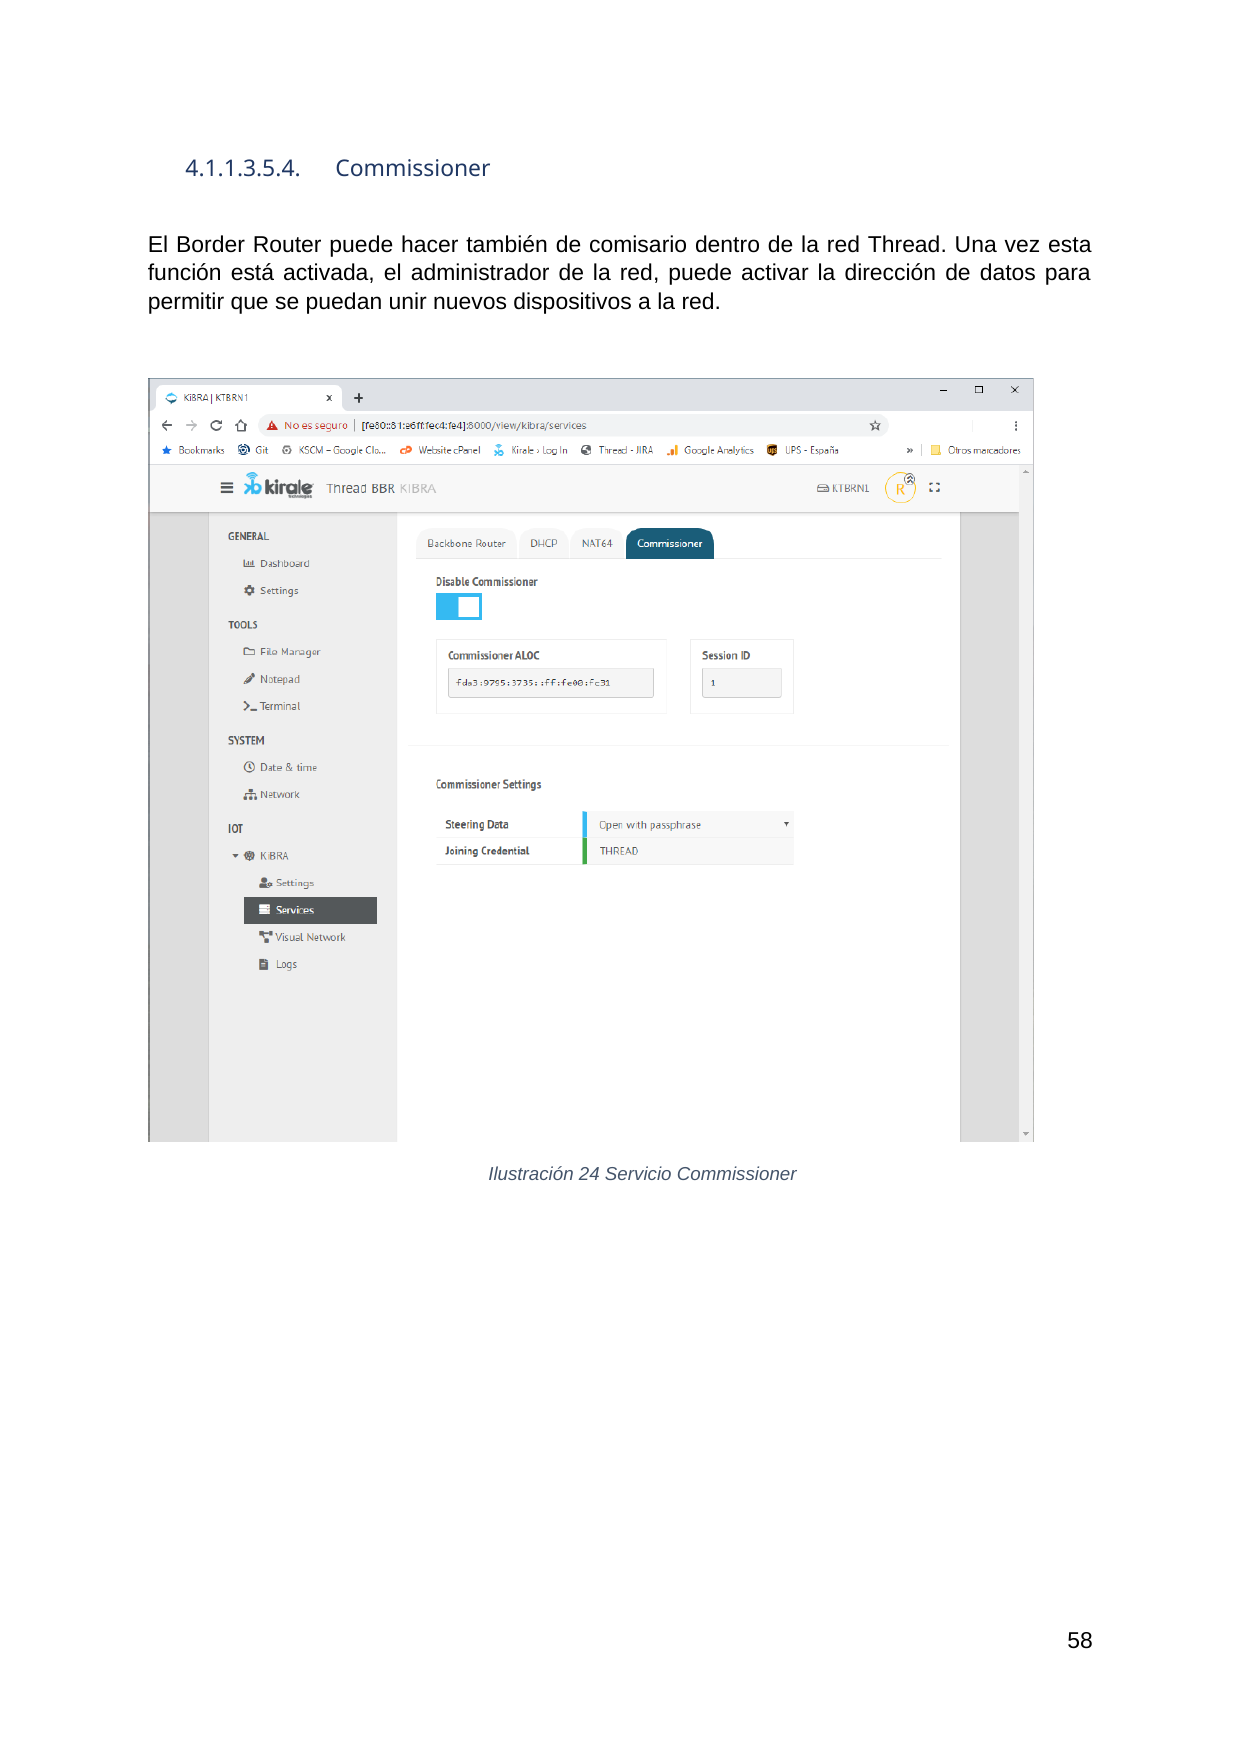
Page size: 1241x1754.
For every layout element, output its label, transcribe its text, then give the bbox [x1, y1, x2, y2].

picture [147, 377, 1034, 1144]
subtitle Commissioner [185, 152, 1092, 183]
text Ilustración 24 Servicio Commissioner [194, 1162, 1092, 1184]
text El Border Router puede hacer también de comisario dentro de la red Thread. Una vez esta función está activada, el administrador de la red, puede activar la dirección de datos para permitir que se puedan unir nuevos dispositivos a la red. [148, 231, 1092, 314]
